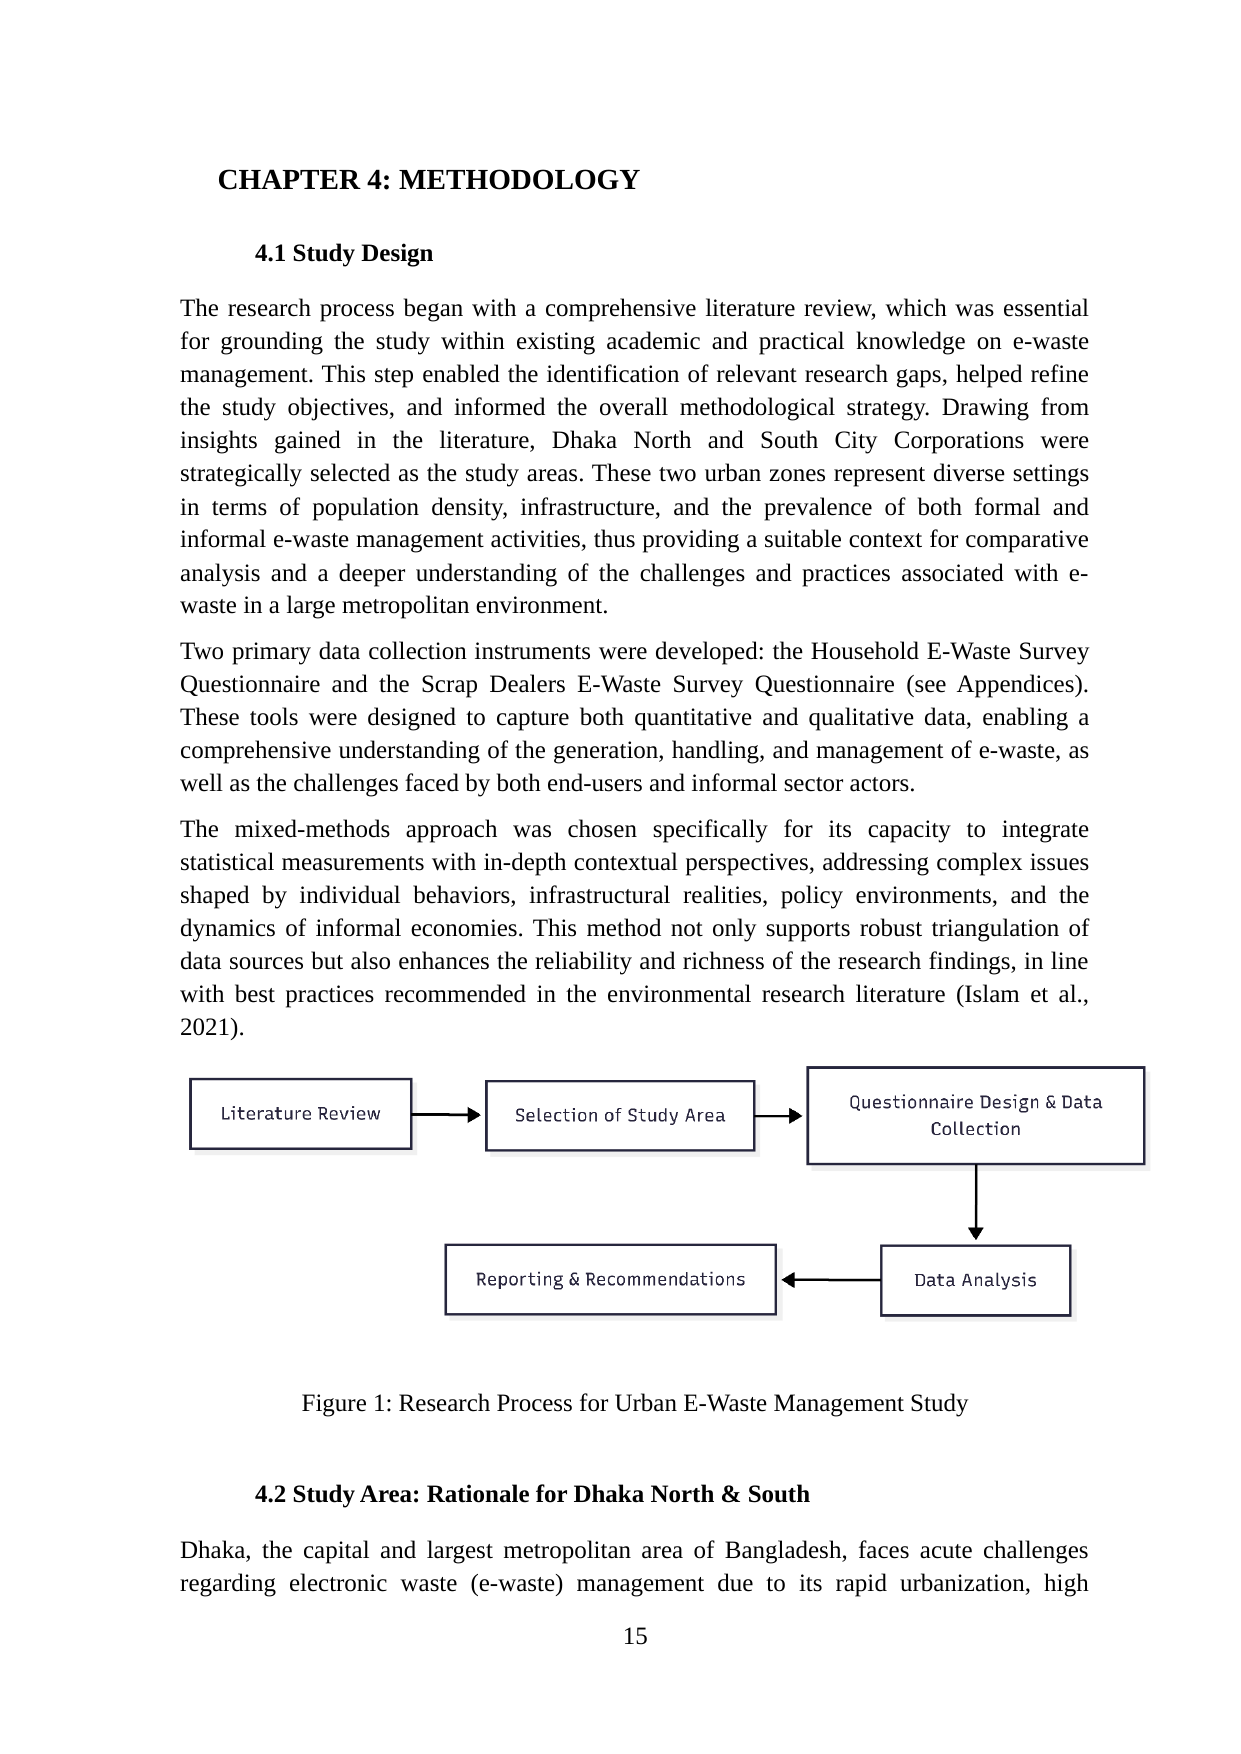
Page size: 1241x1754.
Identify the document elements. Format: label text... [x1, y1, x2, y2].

text The research process began with a comprehensive literature review, which was essential for grounding the study within existing academic and practical knowledge on e-waste management. This step enabled the identification of relevant research gaps, helped refine the study objectives, and informed the overall methodological strategy. Drawing from insights gained in the literature, Dhaka North and South City Corporations were strategically selected as the study areas. These two urban zones represent diverse settings in terms of population density, infrastructure, and the prevalence of both formal and informal e-waste management activities, thus providing a suitable context for comparative analysis and a deeper understanding of the challenges and practices associated with e-waste in a large metropolitan environment. [180, 293, 1090, 619]
subtitle Methodology [217, 162, 1090, 196]
text The mixed-methods approach was chosen specifically for its capacity to integrate statistical measurements with in-depth contextual perspectives, addressing complex issues shaped by individual behaviors, infrastructural realities, policy environments, and the dynamics of informal economies. This method not only supports robust triangulation of data sources but also enhances the reliability and richness of the research findings, in line with best practices recommended in the environmental research literature (Islam et al., 2021). [180, 814, 1090, 1041]
text Figure 1: Research Process for Urban E-Waste Management Study [180, 1388, 1090, 1417]
text Two primary data collection instruments were developed: the Household E-Waste Survey Questionnaire and the Scrap Dealers E-Waste Survey Questionnaire (see Appendices). These tools were designed to capture both quantitative and qualitative data, enabling a comprehensive understanding of the generation, handling, and management of e-waste, as well as the challenges faced by both end-users and informal sector actors. [180, 636, 1090, 797]
subtitle Study Area: Rationale for Dhaka North & South [255, 1479, 1090, 1508]
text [180, 1535, 1090, 1597]
picture [180, 1057, 1155, 1326]
subtitle Study Design [255, 238, 1090, 267]
